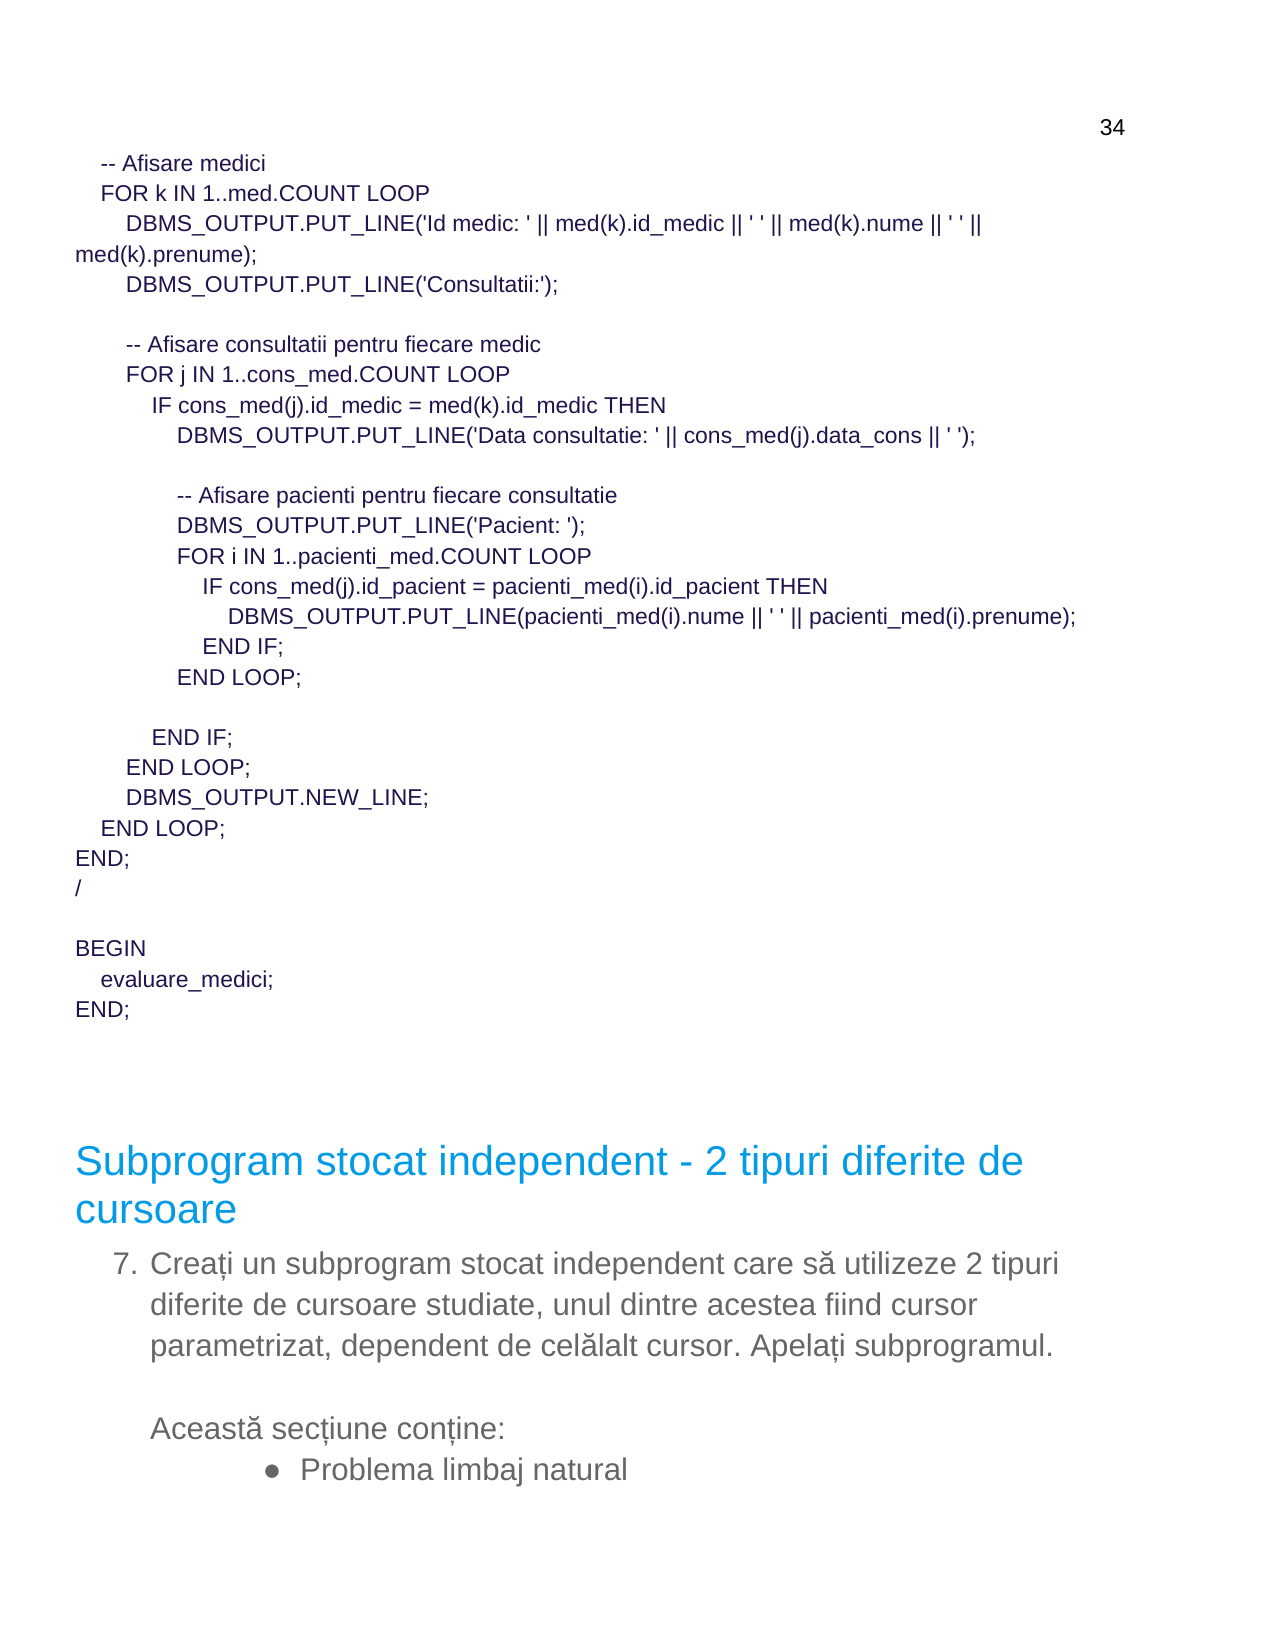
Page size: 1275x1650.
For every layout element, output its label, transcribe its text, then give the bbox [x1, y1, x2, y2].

text FOR i IN 1..pacienti_med.COUNT LOOP [75, 543, 1125, 569]
text FOR j IN 1..cons_med.COUNT LOOP [75, 361, 1125, 388]
text -- Afisare pacienti pentru fiecare consultatie [75, 482, 1125, 509]
text END IF; [75, 724, 1125, 750]
text -- Afisare medici [75, 150, 1125, 176]
text BEGIN [75, 935, 1125, 962]
text DBMS_OUTPUT.PUT_LINE('Data consultatie: ' || cons_med(j).data_cons || ' '); [75, 422, 1125, 448]
text END LOOP; [75, 754, 1125, 781]
text IF cons_med(j).id_pacient = pacienti_med(i).id_pacient THEN [75, 573, 1125, 599]
text DBMS_OUTPUT.NEW_LINE; [75, 784, 1125, 811]
list Problema limbaj natural [262, 1451, 1125, 1487]
text DBMS_OUTPUT.PUT_LINE('Consultatii:'); [75, 271, 1125, 297]
text FOR k IN 1..med.COUNT LOOP [75, 180, 1125, 207]
text DBMS_OUTPUT.PUT_LINE(pacienti_med(i).nume || ' ' || pacienti_med(i).prenume); [75, 603, 1125, 629]
text DBMS_OUTPUT.PUT_LINE('Pacient: '); [75, 512, 1125, 539]
text END; [75, 845, 1125, 871]
text evaluare_medici; [75, 966, 1125, 992]
text END IF; [75, 633, 1125, 660]
text END LOOP; [75, 663, 1125, 690]
text / [75, 875, 1125, 901]
text -- Afisare consultatii pentru fiecare medic [75, 331, 1125, 358]
text Această secțiune conține: [150, 1410, 1125, 1446]
list Creați un subprogram stocat independent care să utilizeze 2 tipuri diferite de cursoare studiate, unul dintre acestea fiind cursor parametrizat, dependent de celălalt cursor. Apelați subprogramul. [112, 1245, 1125, 1363]
text IF cons_med(j).id_medic = med(k).id_medic THEN [75, 392, 1125, 418]
text END LOOP; [75, 814, 1125, 841]
text END; [75, 996, 1125, 1022]
subtitle Subprogram stocat independent - 2 tipuri diferite de cursoare [75, 1136, 1125, 1232]
text DBMS_OUTPUT.PUT_LINE('Id medic: ' || med(k).id_medic || ' ' || med(k).nume || ' ' || med(k).prenume); [75, 210, 1125, 267]
